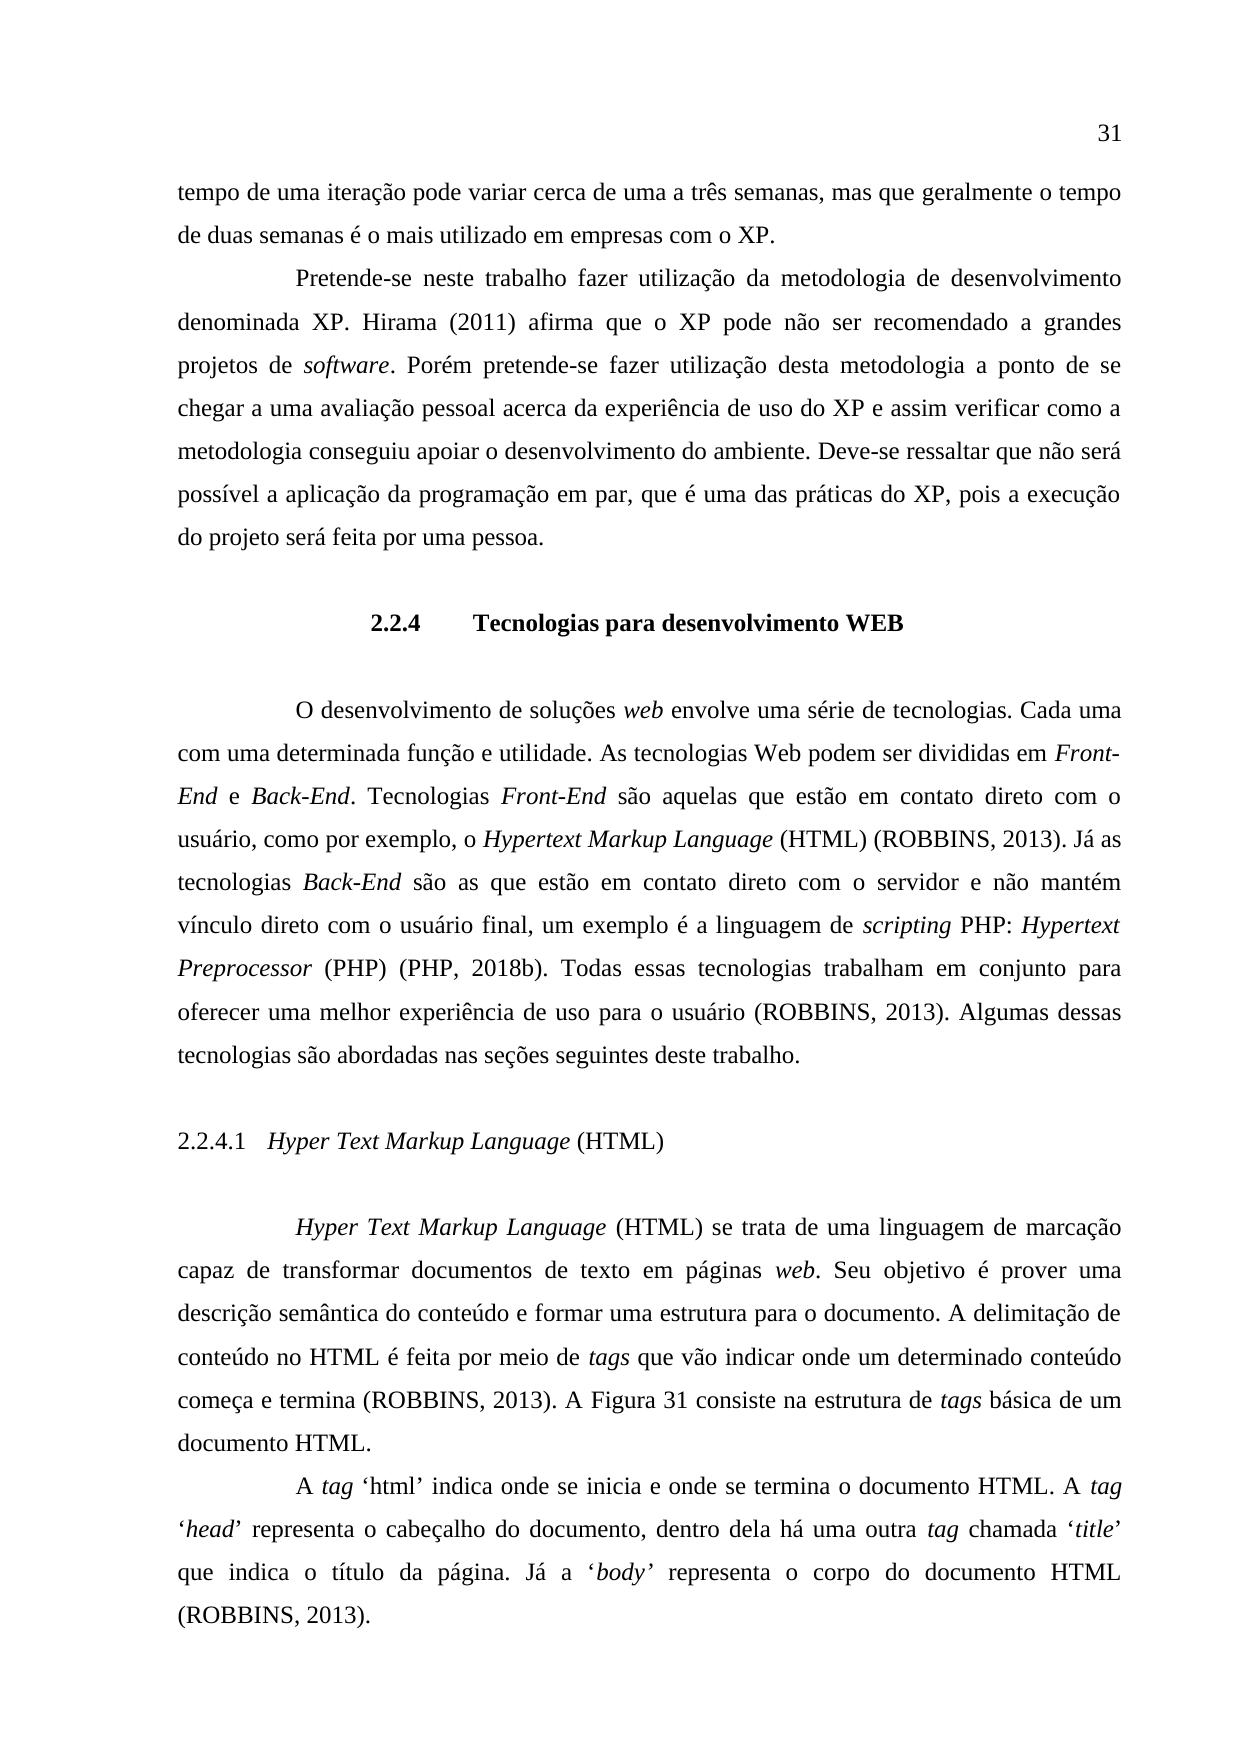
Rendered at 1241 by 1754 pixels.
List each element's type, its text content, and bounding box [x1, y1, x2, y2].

text Pretende-se neste trabalho fazer utilização da metodologia de desenvolvimento denominada XP. Hirama (2011) afirma que o XP pode não ser recomendado a grandes projetos de software. Porém pretende-se fazer utilização desta metodologia a ponto de se chegar a uma avaliação pessoal acerca da experiência de uso do XP e assim verificar como a metodologia conseguiu apoiar o desenvolvimento do ambiente. Deve-se ressaltar que não será possível a aplicação da programação em par, que é uma das práticas do XP, pois a execução do projeto será feita por uma pessoa. [177, 263, 1122, 551]
text O desenvolvimento de soluções web envolve uma série de tecnologias. Cada uma com uma determinada função e utilidade. As tecnologias Web podem ser divididas em Front-End e Back-End. Tecnologias Front-End são aquelas que estão em contato direto com o usuário, como por exemplo, o Hypertext Markup Language (HTML) (ROBBINS, 2013). Já as tecnologias Back-End são as que estão em contato direto com o servidor e não mantém vínculo direto com o usuário final, um exemplo é a linguagem de scripting PHP: Hypertext Preprocessor (PHP) (PHP, 2018b). Todas essas tecnologias trabalham em conjunto para oferecer uma melhor experiência de uso para o usuário (ROBBINS, 2013). Algumas dessas tecnologias são abordadas nas seções seguintes deste trabalho. [177, 695, 1122, 1068]
text A tag ‘html’ indica onde se inicia e onde se termina o documento HTML. A tag ‘head’ representa o cabeçalho do documento, dentro dela há uma outra tag chamada ‘title’ que indica o título da página. Já a ‘body’ representa o corpo do documento HTML (ROBBINS, 2013). [177, 1471, 1122, 1629]
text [177, 177, 1122, 249]
subtitle Hyper Text Markup Language (HTML) [177, 1126, 1122, 1155]
subtitle Tecnologias para desenvolvimento WEB [252, 608, 1122, 637]
